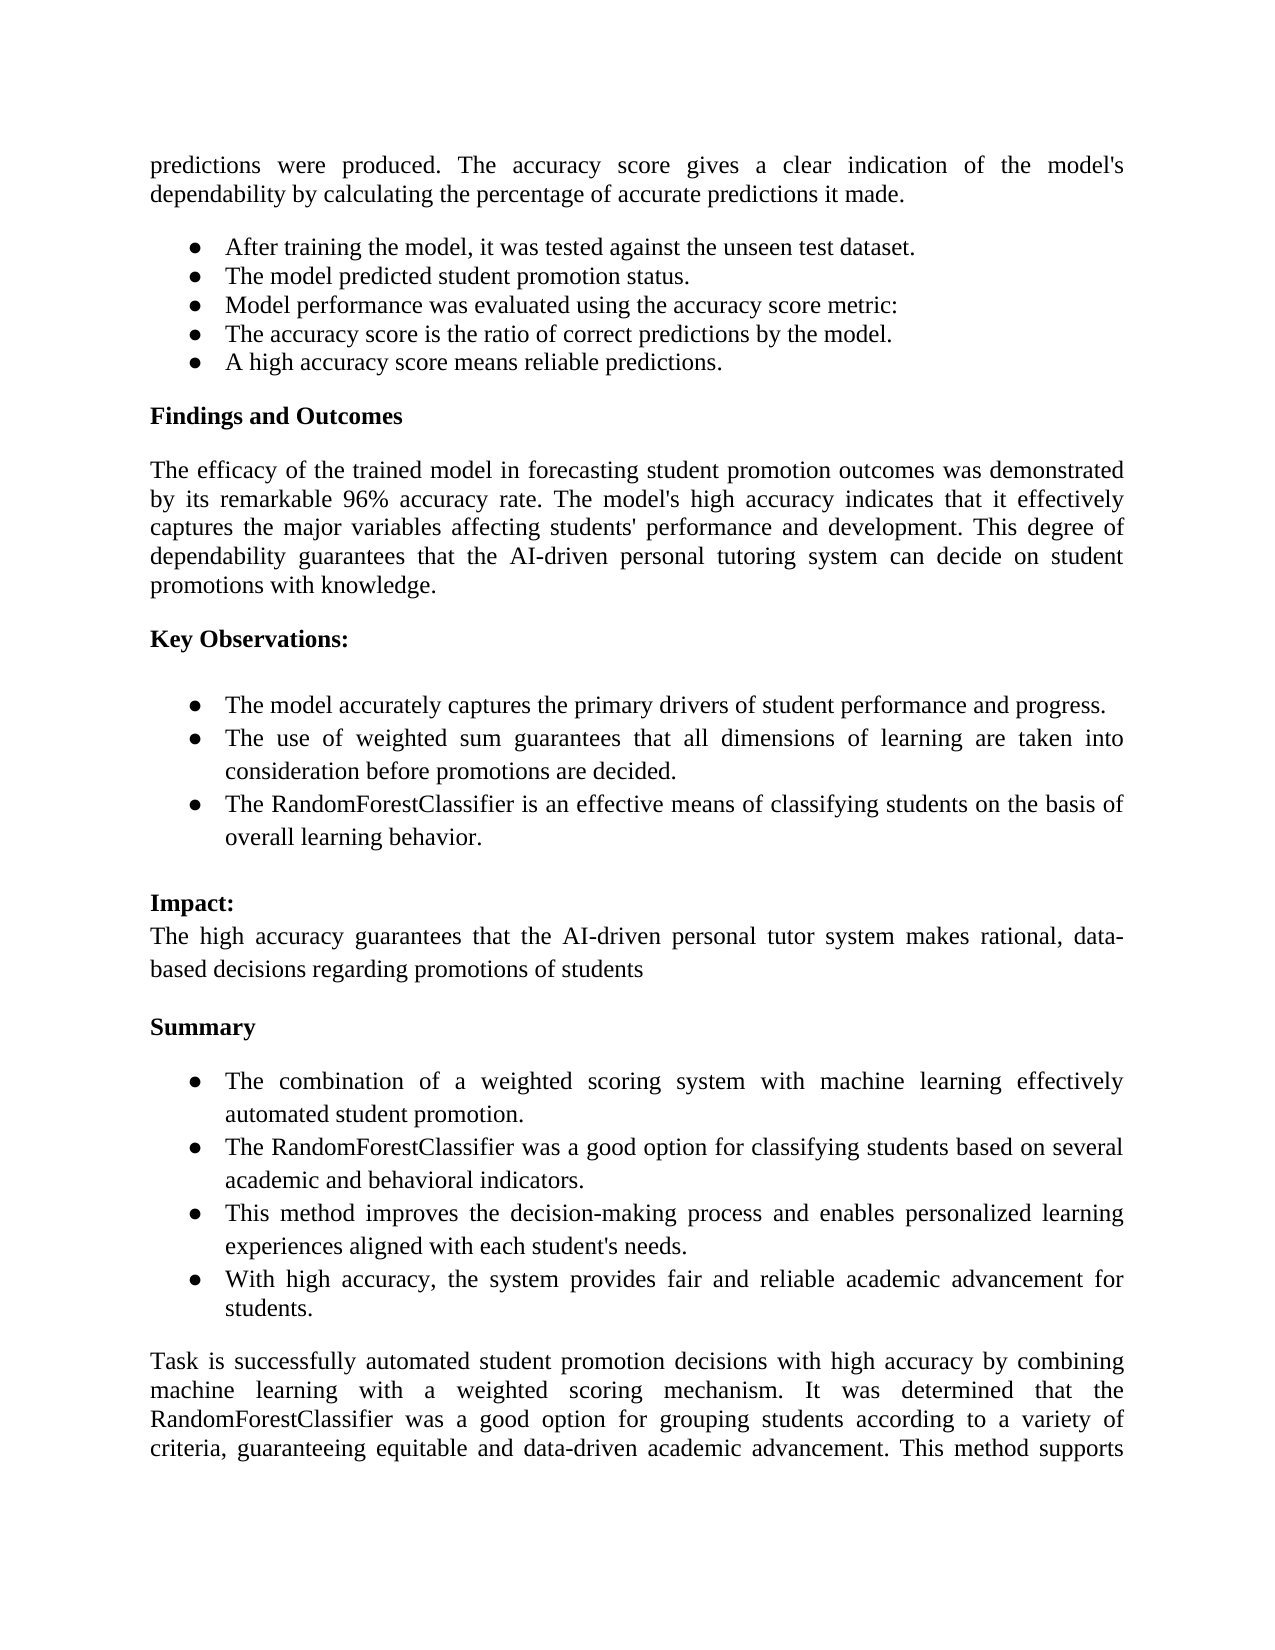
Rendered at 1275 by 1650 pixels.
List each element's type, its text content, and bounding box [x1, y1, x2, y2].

list The RandomForestClassifier was a good option for classifying students based on several academic and behavioral indicators. [187, 1132, 1125, 1193]
list The combination of a weighted scoring system with machine learning effectively automated student promotion. [187, 1066, 1125, 1127]
list With high accuracy, the system provides fair and reliable academic advancement for students. [187, 1264, 1125, 1321]
list After training the model, it was tested against the unseen test dataset. [187, 232, 1125, 261]
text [150, 150, 1125, 207]
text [150, 1346, 1125, 1461]
text The efficacy of the trained model in forecasting student promotion outcomes was demonstrated by its remarkable 96% accuracy rate. The model's high accuracy indicates that it effectively captures the major variables affecting students' performance and development. This degree of dependability guarantees that the AI-driven personal tutoring system can decide on student promotions with knowledge. [150, 455, 1125, 599]
list The model predicted student promotion status. [187, 261, 1125, 290]
list The model accurately captures the primary drivers of student performance and progress. [203, 690, 1125, 718]
list Model performance was evaluated using the accuracy score metric: [187, 290, 1125, 319]
text Impact: [150, 888, 1125, 917]
text Key Observations: [150, 624, 1125, 652]
list This method improves the decision-making process and enables personalized learning experiences aligned with each student's needs. [187, 1198, 1125, 1259]
list The RandomForestClassifier is an effective means of classifying students on the basis of overall learning behavior. [187, 789, 1125, 851]
text Summary [150, 1012, 1125, 1041]
list The use of weighted sum guarantees that all dimensions of learning are taken into consideration before promotions are decided. [187, 723, 1125, 784]
list The accuracy score is the ratio of correct predictions by the model. [187, 319, 1125, 347]
list A high accuracy score means reliable predictions. [187, 347, 1125, 376]
text Findings and Outcomes [150, 401, 1125, 430]
text The high accuracy guarantees that the AI-driven personal tutor system makes rational, data-based decisions regarding promotions of students [150, 921, 1125, 983]
